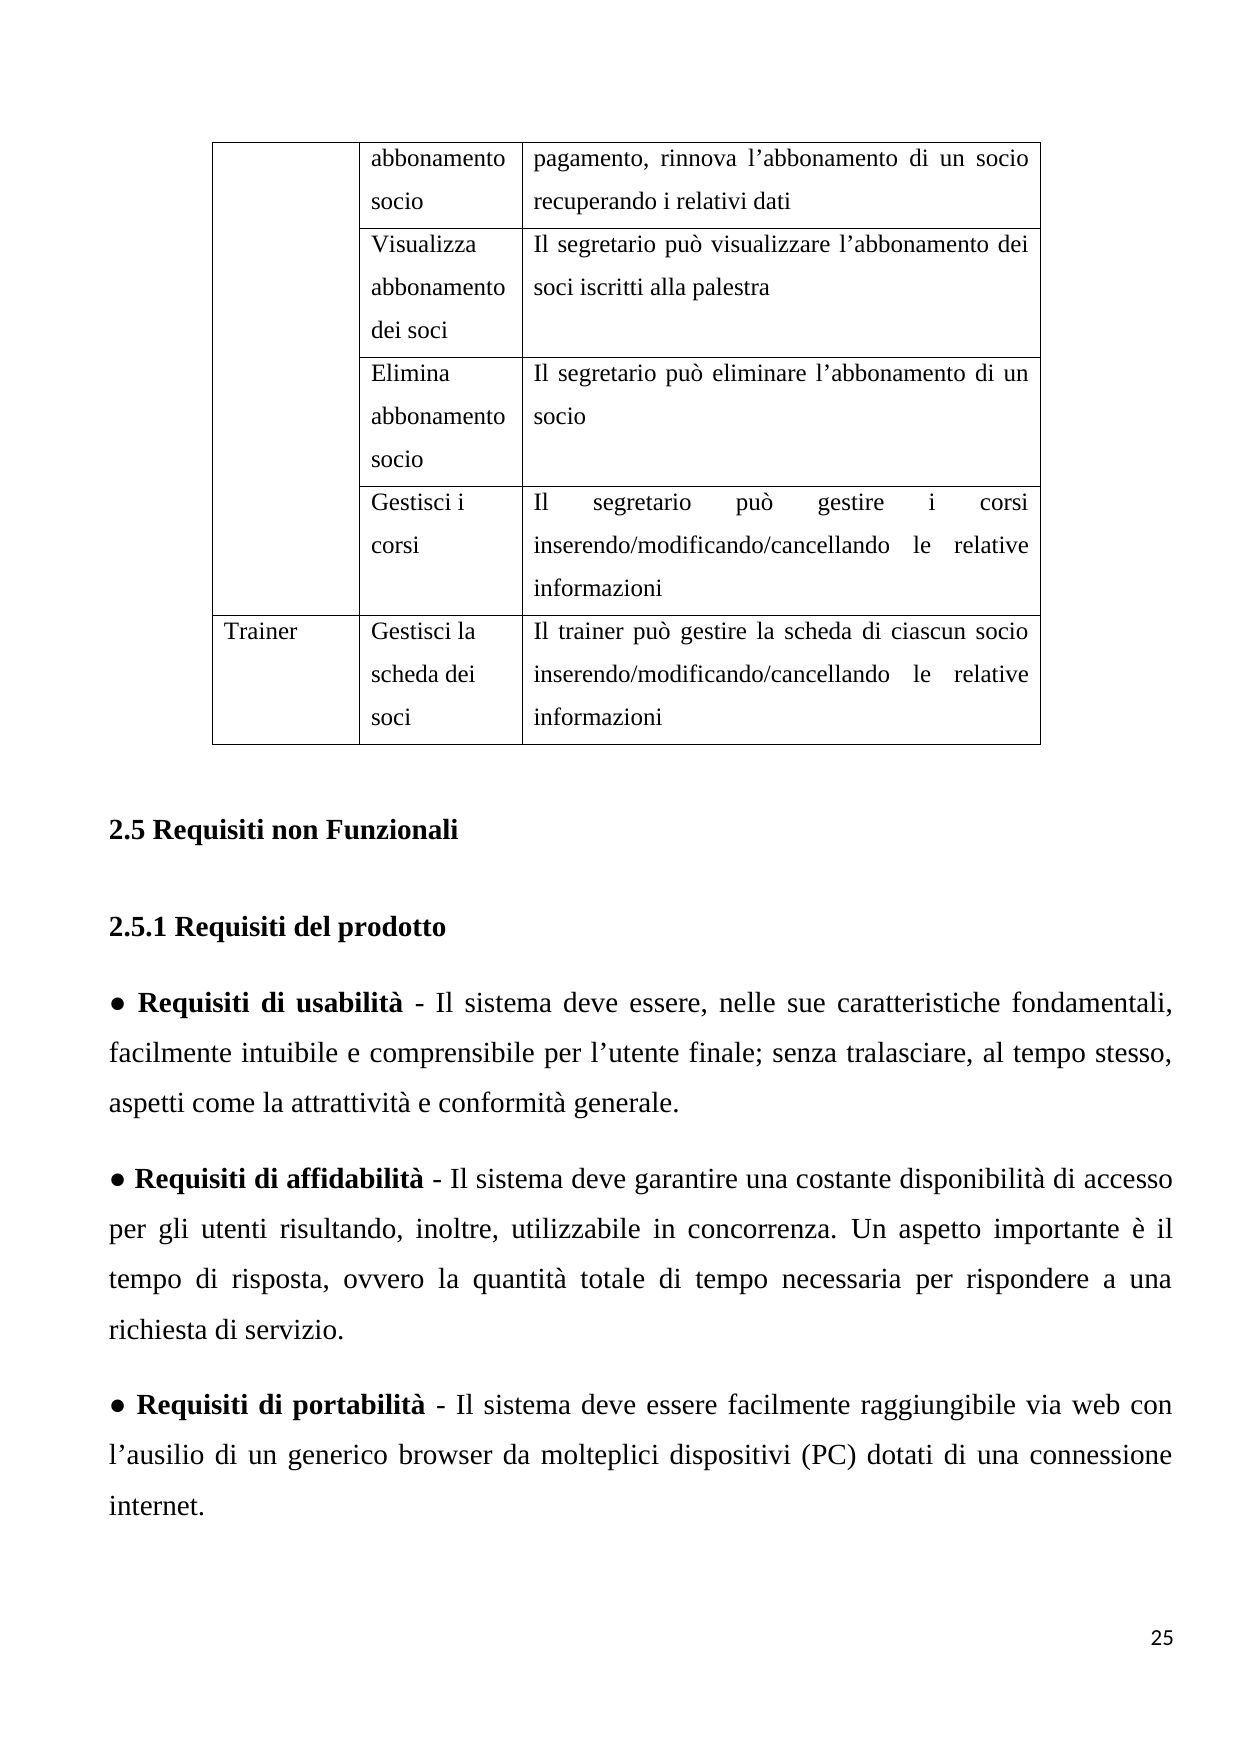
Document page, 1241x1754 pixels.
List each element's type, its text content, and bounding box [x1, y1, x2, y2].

subtitle 2.5 Requisiti non Funzionali [109, 812, 1083, 846]
subtitle 2.5.1 Requisiti del prodotto [109, 909, 1083, 943]
table_cell Gestisci i corsi [360, 487, 522, 615]
table_cell Il segretario può visualizzare l’abbonamento dei soci iscritti alla palestra [523, 229, 1040, 357]
list ● Requisiti di portabilità - Il sistema deve essere facilmente raggiungibile via web con l’ausilio di un generico browser da molteplici dispositivi (PC) dotati di una connessione internet. [109, 1387, 1173, 1521]
table_cell Visualizza abbonamento dei soci [360, 229, 522, 357]
table_cell Trainer [213, 616, 359, 744]
table_cell Il trainer può gestire la scheda di ciascun socio inserendo/modificando/cancellando le relative informazioni [523, 616, 1040, 744]
list ● Requisiti di usabilità - Il sistema deve essere, nelle sue caratteristiche fondamentali, facilmente intuibile e comprensibile per l’utente finale; senza tralasciare, al tempo stesso, aspetti come la attrattività e conformità generale. [109, 985, 1173, 1119]
table_cell Gestisci la scheda dei soci [360, 616, 522, 744]
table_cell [360, 143, 522, 228]
table_cell Il segretario può eliminare l’abbonamento di un socio [523, 358, 1040, 486]
table_cell Elimina abbonamento socio [360, 358, 522, 486]
list ● Requisiti di affidabilità - Il sistema deve garantire una costante disponibilità di accesso per gli utenti risultando, inoltre, utilizzabile in concorrenza. Un aspetto importante è il tempo di risposta, ovvero la quantità totale di tempo necessaria per rispondere a una richiesta di servizio. [109, 1161, 1173, 1345]
table_cell Il segretario può gestire i corsi inserendo/modificando/cancellando le relative informazioni [523, 487, 1040, 615]
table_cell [523, 143, 1040, 228]
